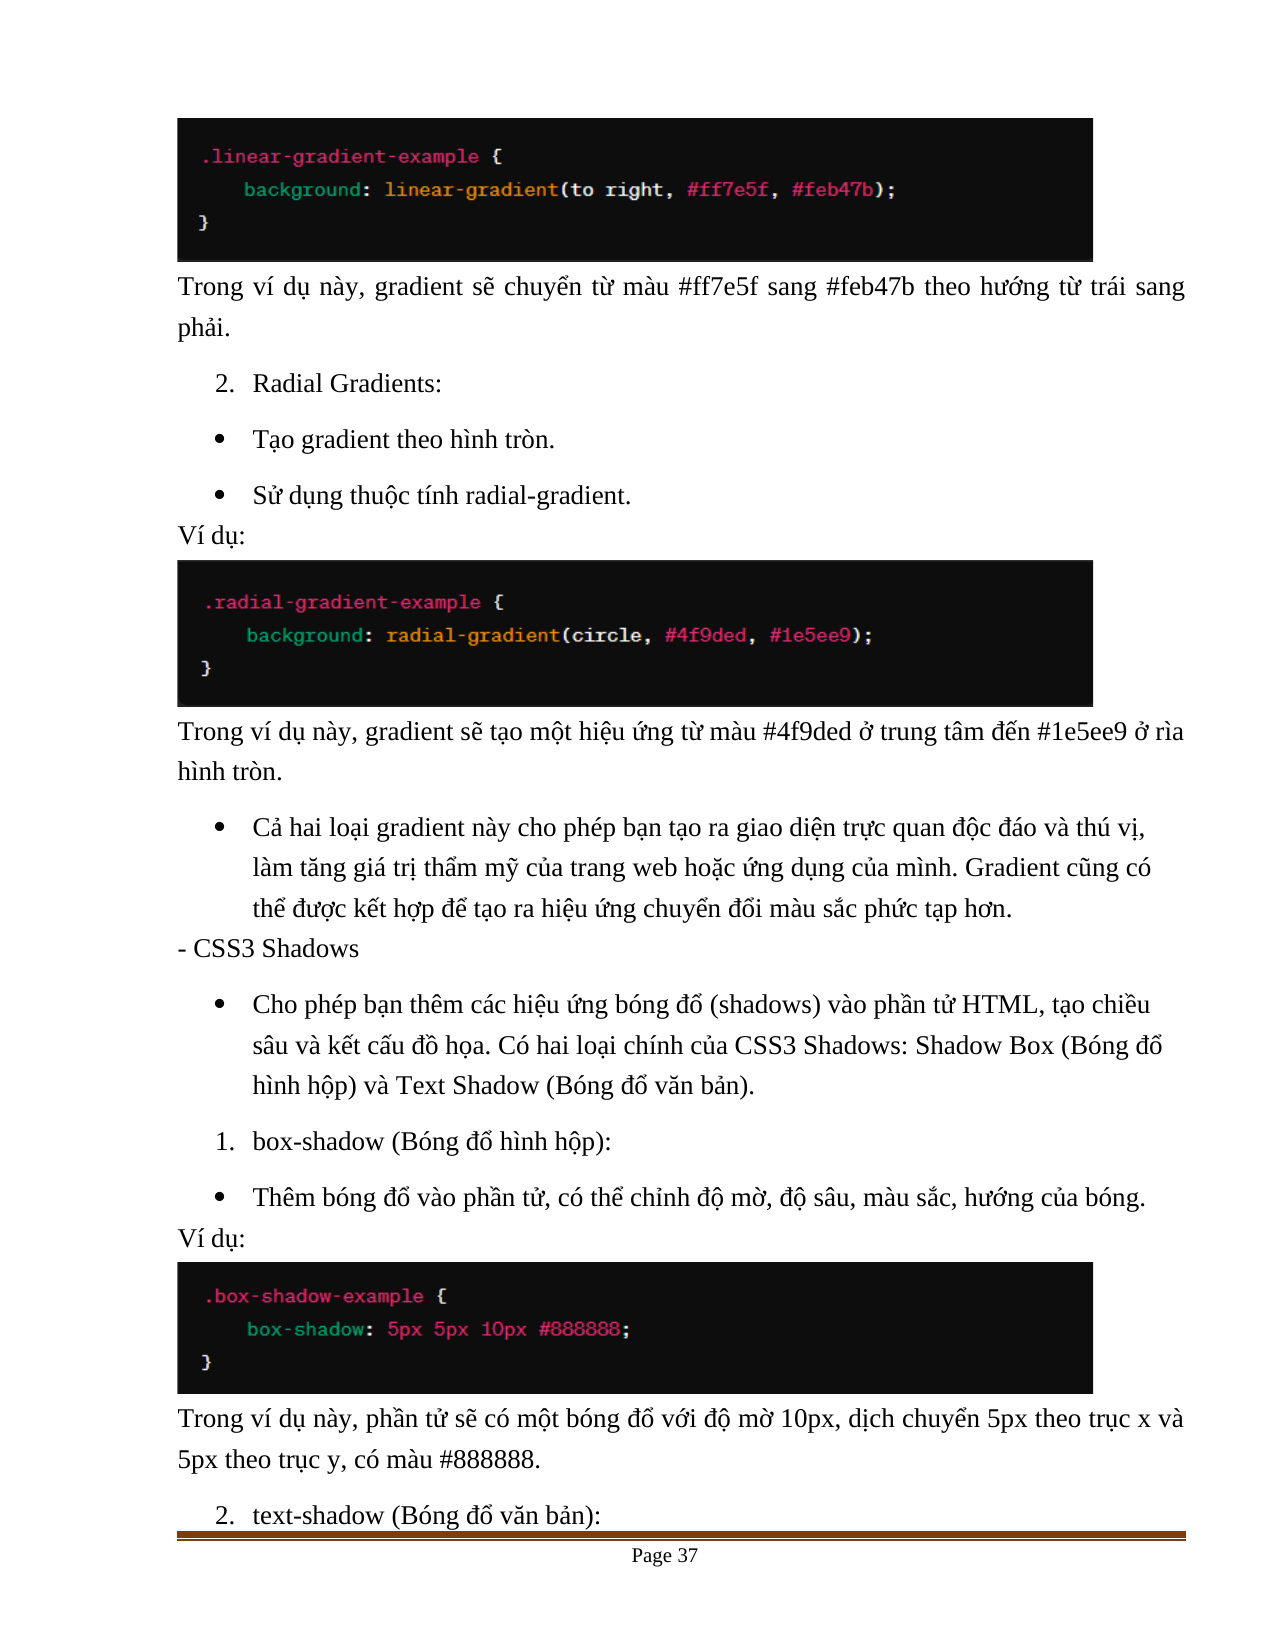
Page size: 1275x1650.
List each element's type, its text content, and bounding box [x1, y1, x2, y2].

text Trong ví dụ này, gradient sẽ tạo một hiệu ứng từ màu #4f9ded ở trung tâm đến #1e5ee9 ở rìa hình tròn. [177, 715, 1186, 786]
picture [177, 1262, 1094, 1394]
text - CSS3 Shadows [177, 932, 1186, 963]
list Cả hai loại gradient này cho phép bạn tạo ra giao diện trực quan độc đáo và thú vị, làm tăng giá trị thẩm mỹ của trang web hoặc ứng dụng của mình. Gradient cũng có thể được kết hợp để tạo ra hiệu ứng chuyển đổi màu sắc phức tạp hơn. [215, 811, 1186, 923]
list Thêm bóng đổ vào phần tử, có thể chỉnh độ mờ, độ sâu, màu sắc, hướng của bóng. [215, 1181, 1186, 1212]
list Radial Gradients: [215, 367, 1186, 398]
list text-shadow (Bóng đổ văn bản): [215, 1499, 1186, 1530]
text Ví dụ: [177, 1222, 1186, 1253]
list Sử dụng thuộc tính radial-gradient. [215, 479, 1186, 510]
picture [177, 118, 1094, 262]
picture [177, 560, 1094, 707]
list Cho phép bạn thêm các hiệu ứng bóng đổ (shadows) vào phần tử HTML, tạo chiều sâu và kết cấu đồ họa. Có hai loại chính của CSS3 Shadows: Shadow Box (Bóng đổ hình hộp) và Text Shadow (Bóng đổ văn bản). [215, 988, 1186, 1100]
list box-shadow (Bóng đổ hình hộp): [215, 1125, 1186, 1156]
text Trong ví dụ này, phần tử sẽ có một bóng đổ với độ mờ 10px, dịch chuyển 5px theo trục x và 5px theo trục y, có màu #888888. [177, 1402, 1186, 1474]
list Tạo gradient theo hình tròn. [215, 423, 1186, 454]
text Trong ví dụ này, gradient sẽ chuyển từ màu #ff7e5f sang #feb47b theo hướng từ trái sang phải. [177, 270, 1186, 342]
text Ví dụ: [177, 519, 1186, 551]
